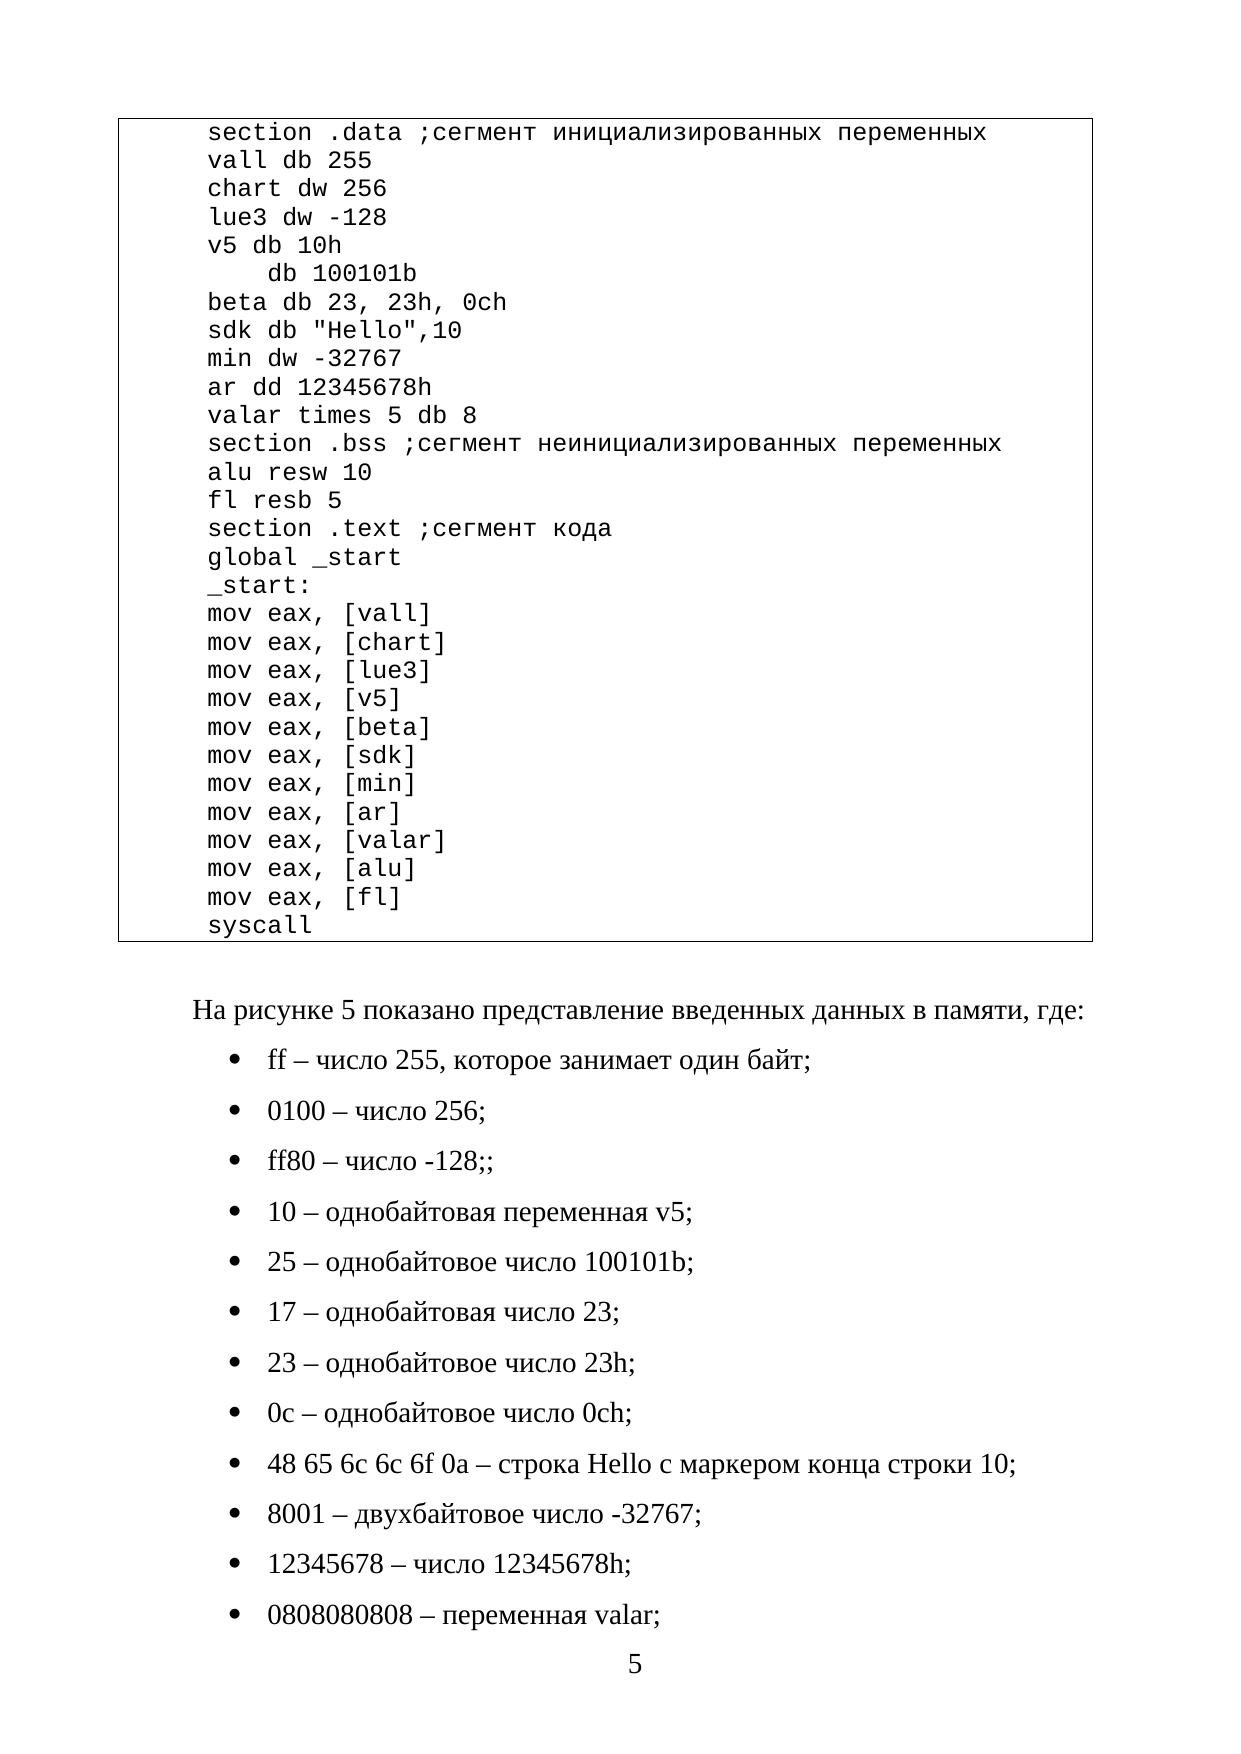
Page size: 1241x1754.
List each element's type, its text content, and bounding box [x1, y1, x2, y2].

list 0808080808 – переменная valar; [229, 1597, 1152, 1631]
list ff80 – число -128;; [229, 1143, 1152, 1177]
list ff – число 255, которое занимает один байт; [229, 1042, 1152, 1076]
list 17 – однобайтовая число 23; [229, 1294, 1152, 1328]
list 48 65 6c 6c 6f 0a – строка Hello с маркером конца строки 10; [229, 1446, 1152, 1479]
table_header section .data ;сегмент инициализированных переменных vall db 255 chart dw 256 lue3 dw -128 v5 db 10h db 100101b beta db 23, 23h, 0ch sdk db "Hello",10 min dw -32767 ar dd 12345678h valar times 5 db 8 section .bss ;сегмент неинициализированных переменных alu resw 10 fl resb 5 section .text ;сегмент кода global _start _start: mov eax, [vall] mov eax, [chart] mov eax, [lue3] mov eax, [v5] mov eax, [beta] mov eax, [sdk] mov eax, [min] mov eax, [ar] mov eax, [valar] mov eax, [alu] mov eax, [fl] syscall [119, 119, 1092, 941]
list 10 – однобайтовая переменная v5; [229, 1194, 1152, 1227]
list 8001 – двухбайтовое число -32767; [229, 1496, 1152, 1530]
list 0c – однобайтовое число 0ch; [229, 1395, 1152, 1429]
list 12345678 – число 12345678h; [229, 1547, 1152, 1580]
list 25 – однобайтовое число 100101b; [229, 1244, 1152, 1278]
text На рисунке 5 показано представление введенных данных в памяти, где: [118, 992, 1152, 1026]
list 0100 – число 256; [229, 1093, 1152, 1127]
list 23 – однобайтовое число 23h; [229, 1345, 1152, 1379]
